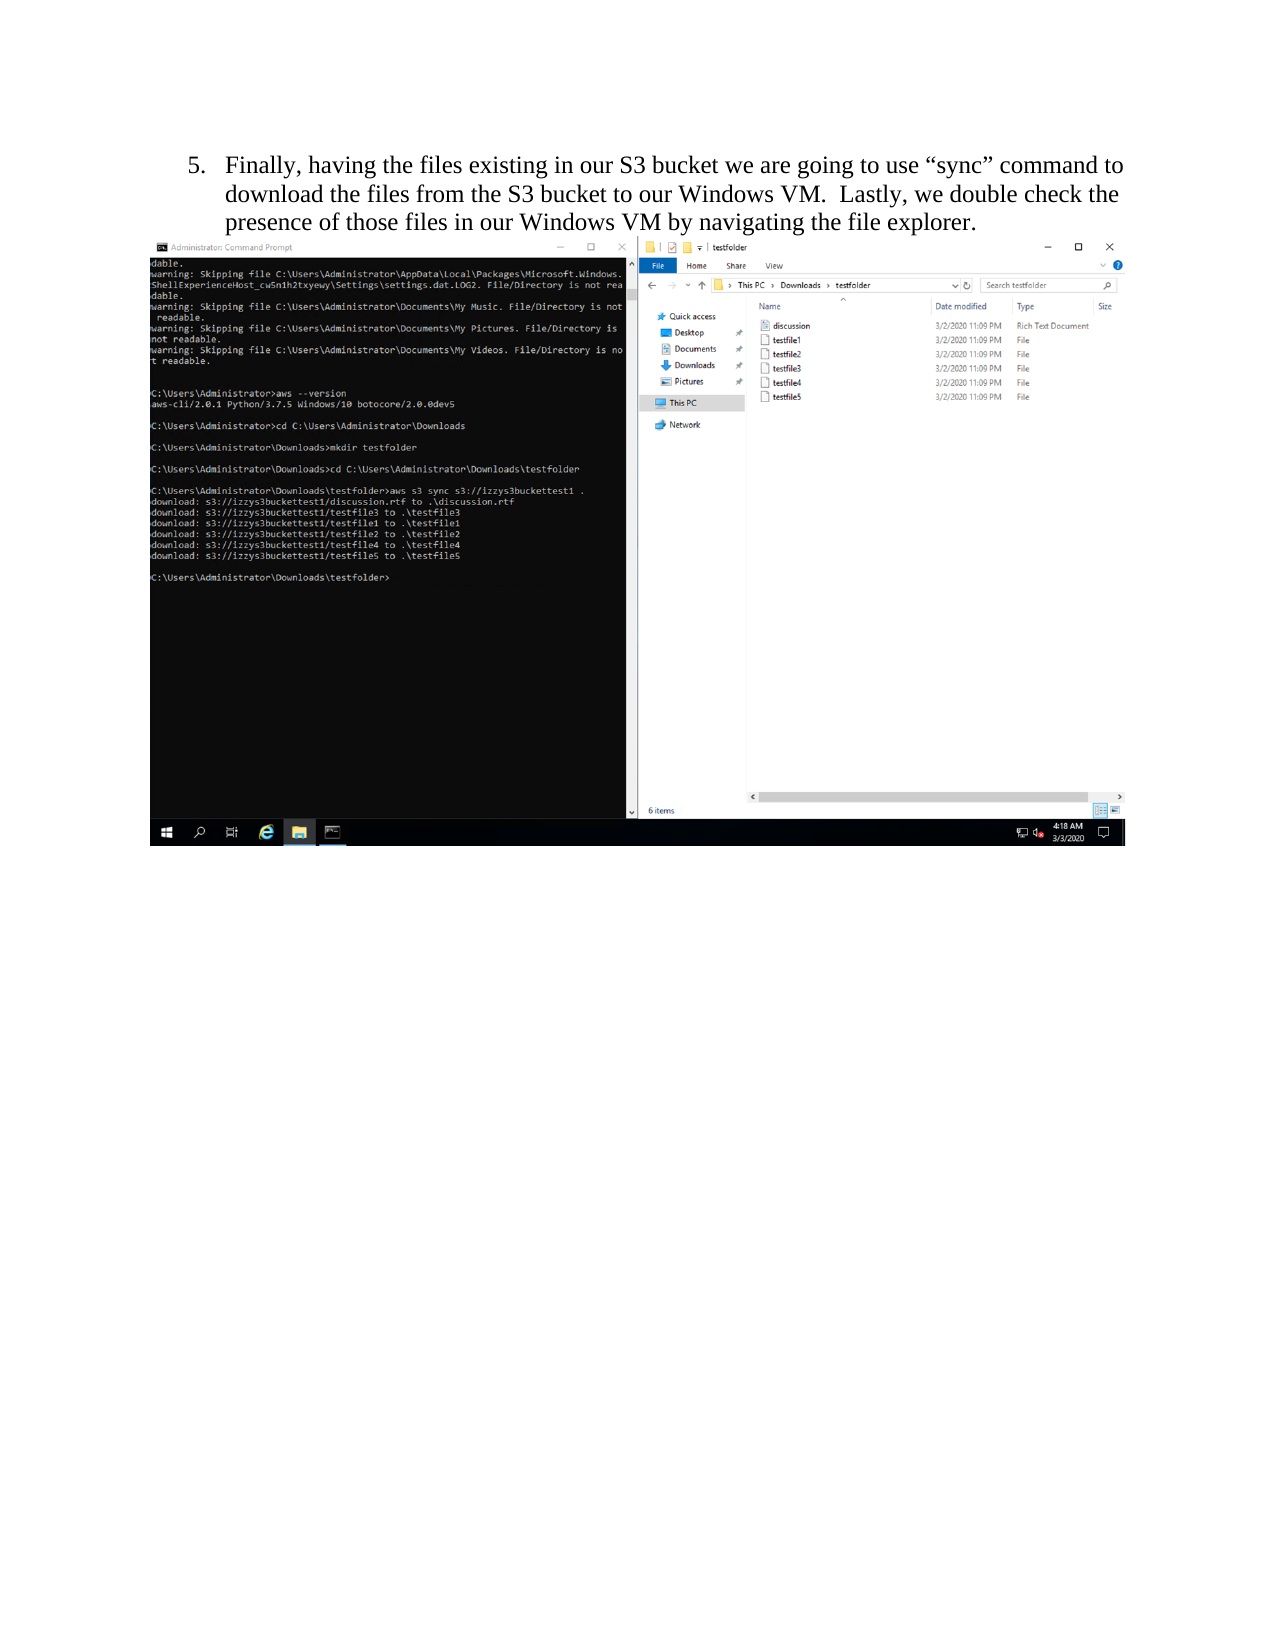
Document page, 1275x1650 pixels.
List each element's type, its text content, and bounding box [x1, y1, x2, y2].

picture [150, 236, 1125, 846]
list Finally, having the files existing in our S3 bucket we are going to use “sync” command to download the files from the S3 bucket to our Windows VM. Lastly, we double check the presence of those files in our Windows VM by navigating the file explorer. [187, 150, 1125, 236]
